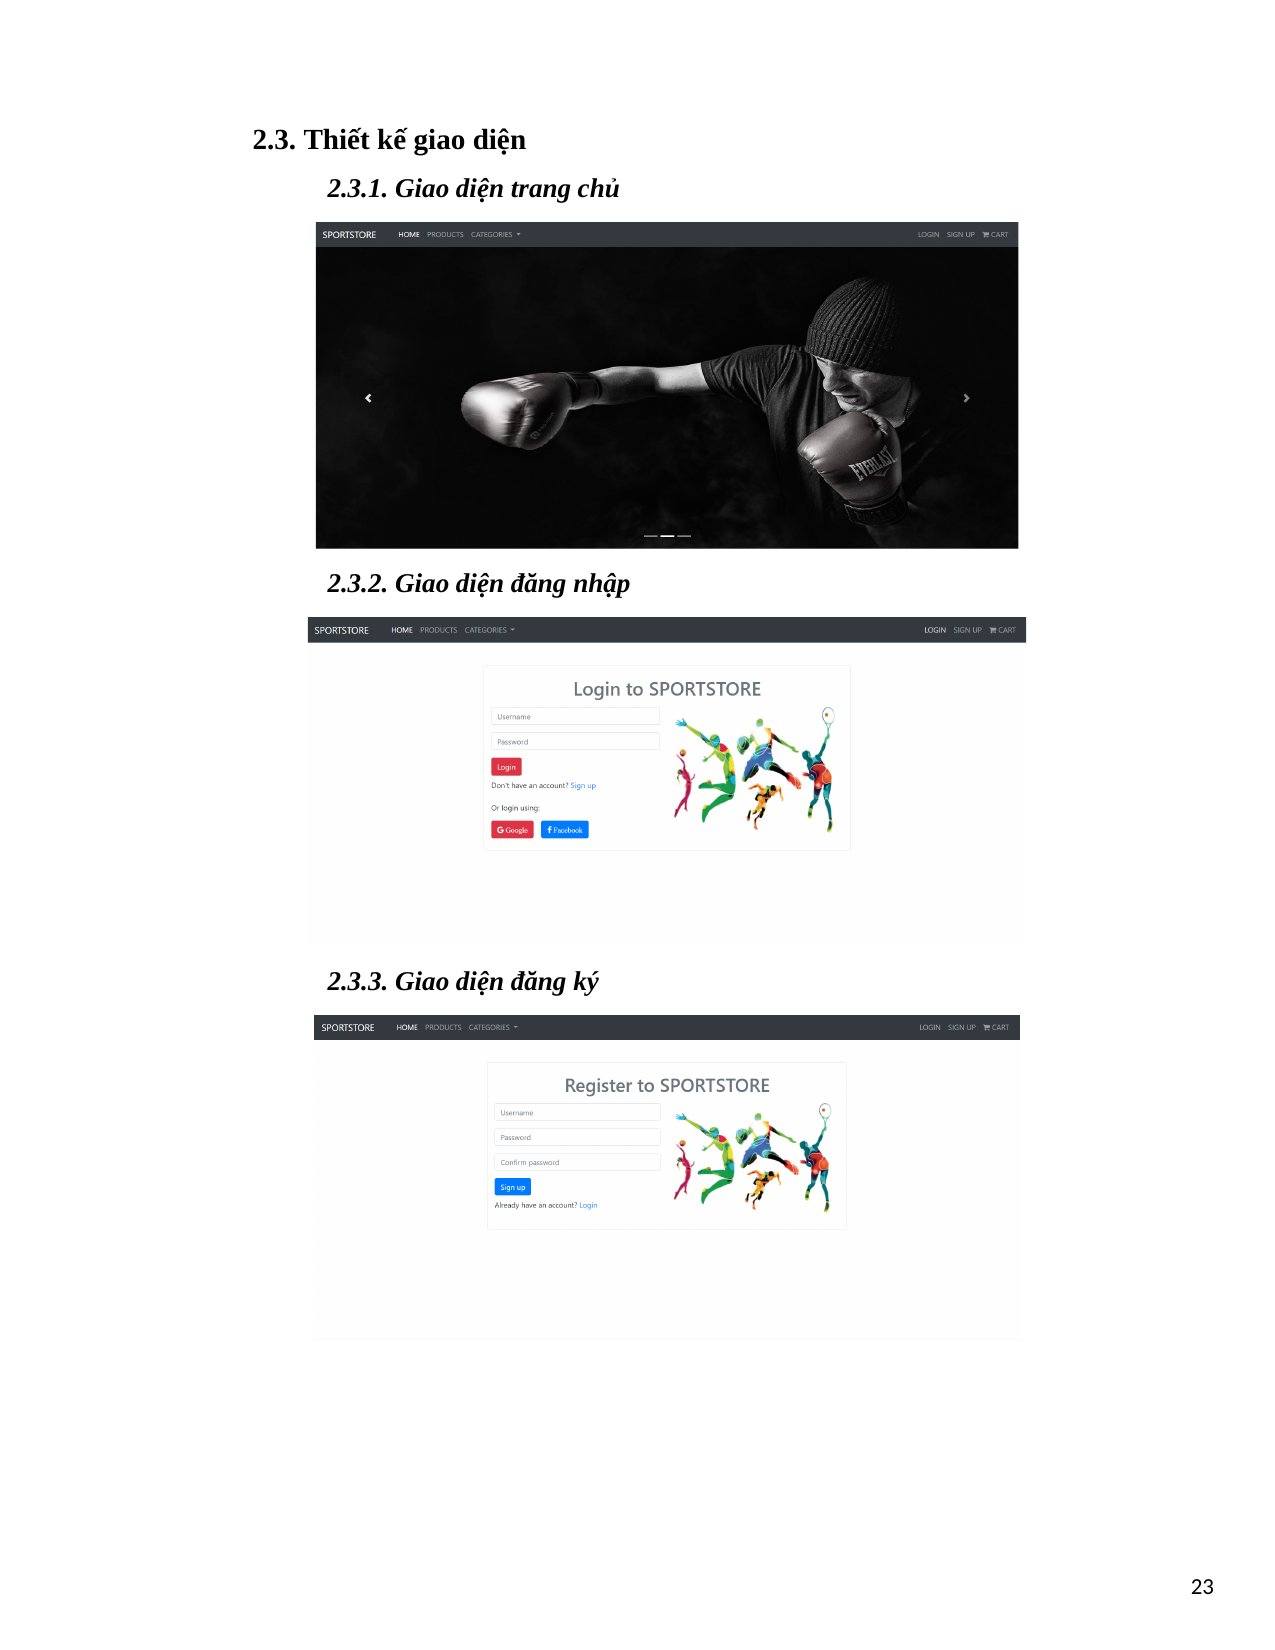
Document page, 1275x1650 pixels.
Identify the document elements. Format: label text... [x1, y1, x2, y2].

text 2.3.1. Giao diện trang chủ [177, 173, 1157, 204]
picture [307, 617, 1027, 947]
text 2.3.2. Giao diện đăng nhập [177, 567, 1157, 599]
picture [314, 1015, 1020, 1340]
picture [315, 222, 1019, 549]
subtitle 2.3. Thiết kế giao diện [177, 122, 1157, 156]
text 2.3.3. Giao diện đăng ký [177, 965, 1157, 997]
